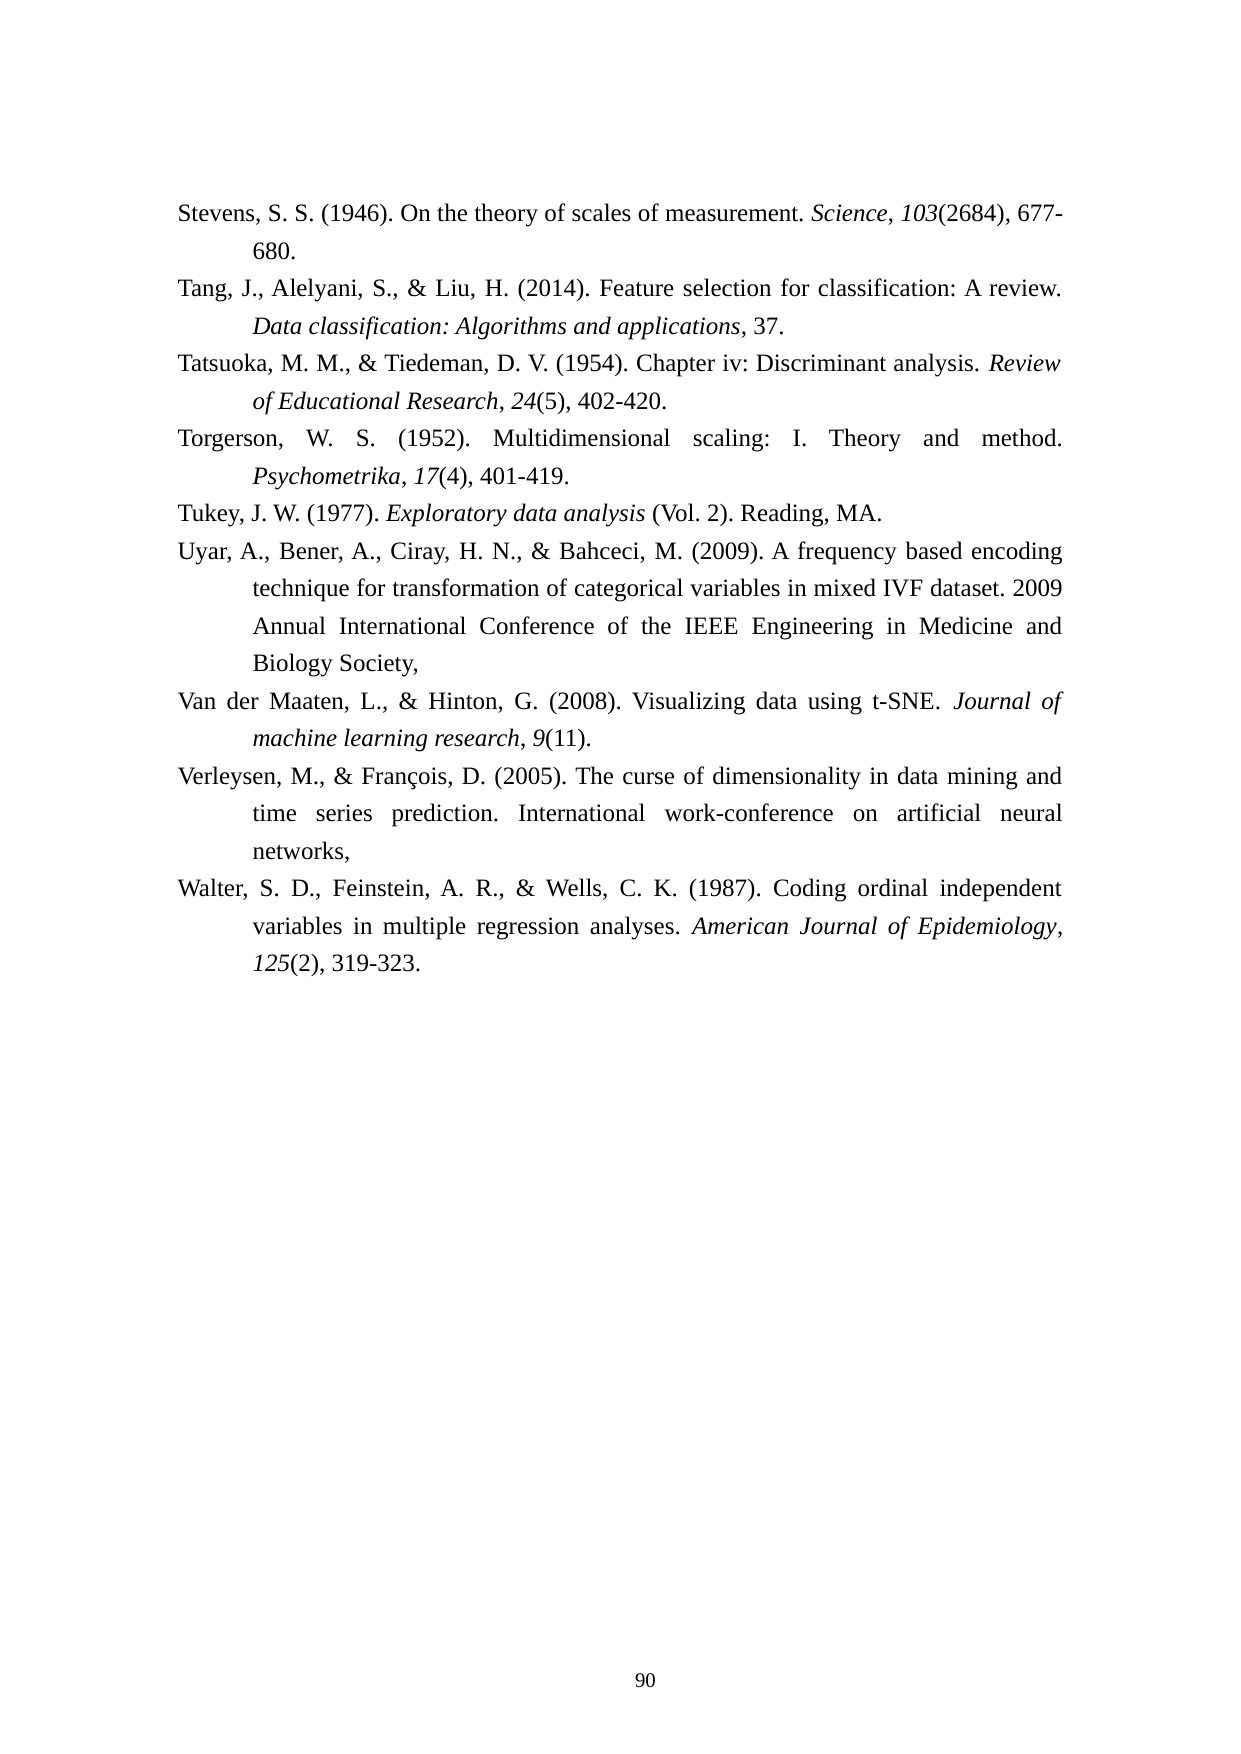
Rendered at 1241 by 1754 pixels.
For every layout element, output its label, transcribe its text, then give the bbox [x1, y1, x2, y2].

text Tukey, J. W. (1977). Exploratory data analysis (Vol. 2). Reading, MA. [177, 494, 1063, 531]
text Uyar, A., Bener, A., Ciray, H. N., & Bahceci, M. (2009). A frequency based encoding technique for transformation of categorical variables in mixed IVF dataset. 2009 Annual International Conference of the IEEE Engineering in Medicine and Biology Society, [177, 531, 1063, 681]
text Tatsuoka, M. M., & Tiedeman, D. V. (1954). Chapter iv: Discriminant analysis. Review of Educational Research, 24(5), 402-420. [177, 344, 1063, 419]
text Torgerson, W. S. (1952). Multidimensional scaling: I. Theory and method. Psychometrika, 17(4), 401-419. [177, 419, 1063, 494]
text Van der Maaten, L., & Hinton, G. (2008). Visualizing data using t-SNE. Journal of machine learning research, 9(11). [177, 681, 1063, 756]
text Walter, S. D., Feinstein, A. R., & Wells, C. K. (1987). Coding ordinal independent variables in multiple regression analyses. American Journal of Epidemiology, 125(2), 319-323. [177, 869, 1063, 981]
text Tang, J., Alelyani, S., & Liu, H. (2014). Feature selection for classification: A review. Data classification: Algorithms and applications, 37. [177, 269, 1063, 344]
text Verleysen, M., & François, D. (2005). The curse of dimensionality in data mining and time series prediction. International work-conference on artificial neural networks, [177, 756, 1063, 869]
text Stevens, S. S. (1946). On the theory of scales of measurement. Science, 103(2684), 677-680. [177, 194, 1063, 269]
